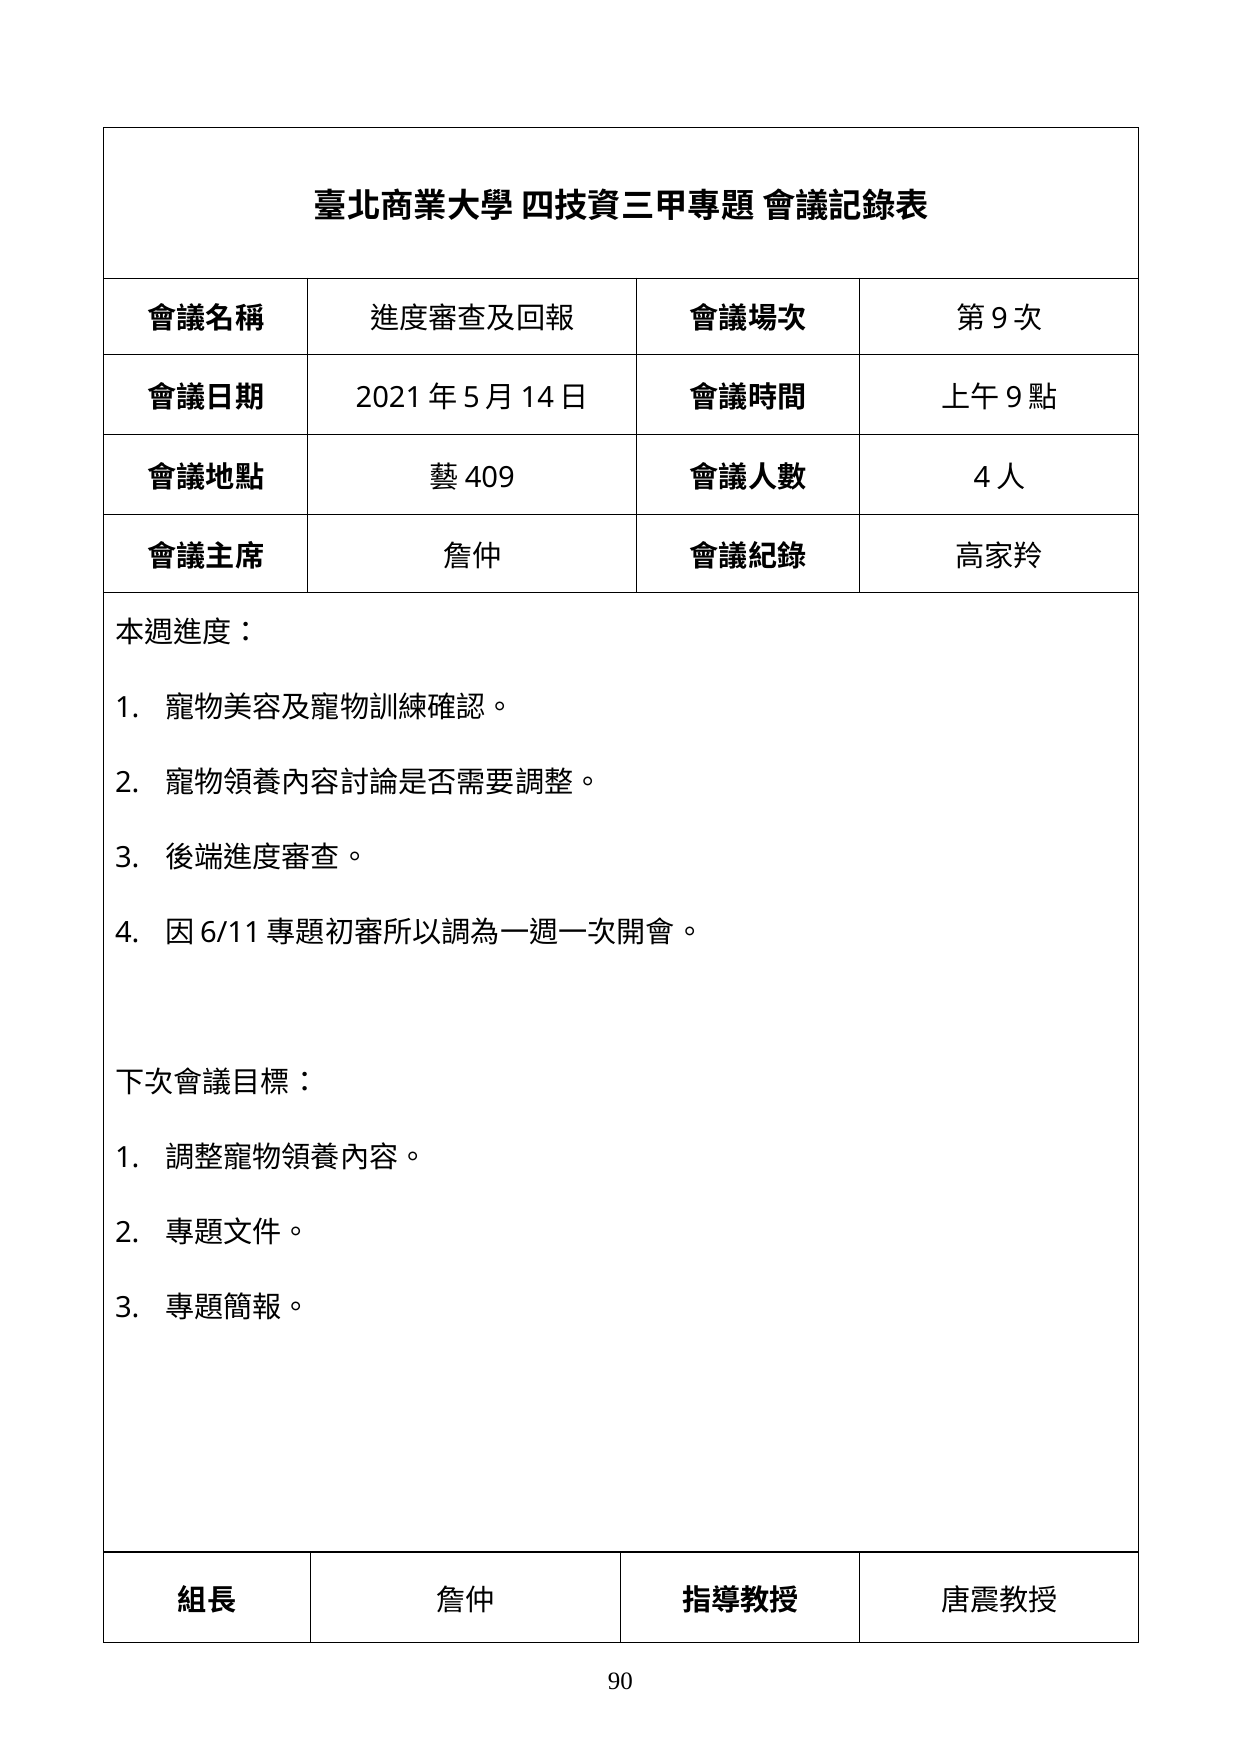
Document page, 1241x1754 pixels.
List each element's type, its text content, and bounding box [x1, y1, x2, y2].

table_cell 本週進度： 寵物美容及寵物訓練確認。 寵物領養內容討論是否需要調整。 後端進度審查。 因6/11專題初審所以調為一週一次開會。 下次會議目標： 調整寵物領養內容。 專題文件。 專題簡報。 [104, 593, 1138, 1551]
table_header 臺北商業大學 四技資三甲專題 會議記錄表 [104, 128, 1138, 278]
table_cell 會議地點 [104, 435, 307, 514]
table_cell 詹仲 [311, 1553, 620, 1642]
table_cell 會議人數 [637, 435, 859, 514]
table_cell 會議場次 [637, 279, 859, 354]
table_cell 會議時間 [637, 355, 859, 434]
table_cell 上午9點 [860, 355, 1138, 434]
table_cell 唐震教授 [860, 1553, 1138, 1642]
table_cell 第9次 [860, 279, 1138, 354]
table_cell 會議日期 [104, 355, 307, 434]
table_cell 進度審查及回報 [308, 279, 636, 354]
table_cell 會議名稱 [104, 279, 307, 354]
table_cell 會議主席 [104, 515, 307, 592]
table_cell 藝409 [308, 435, 636, 514]
table_cell 組長 [104, 1553, 310, 1642]
table_cell 指導教授 [621, 1553, 859, 1642]
table_cell 高家羚 [860, 515, 1138, 592]
table_cell 詹仲 [308, 515, 636, 592]
table_cell 4人 [860, 435, 1138, 514]
table_cell 2021年5月14日 [308, 355, 636, 434]
table_cell 會議紀錄 [637, 515, 859, 592]
